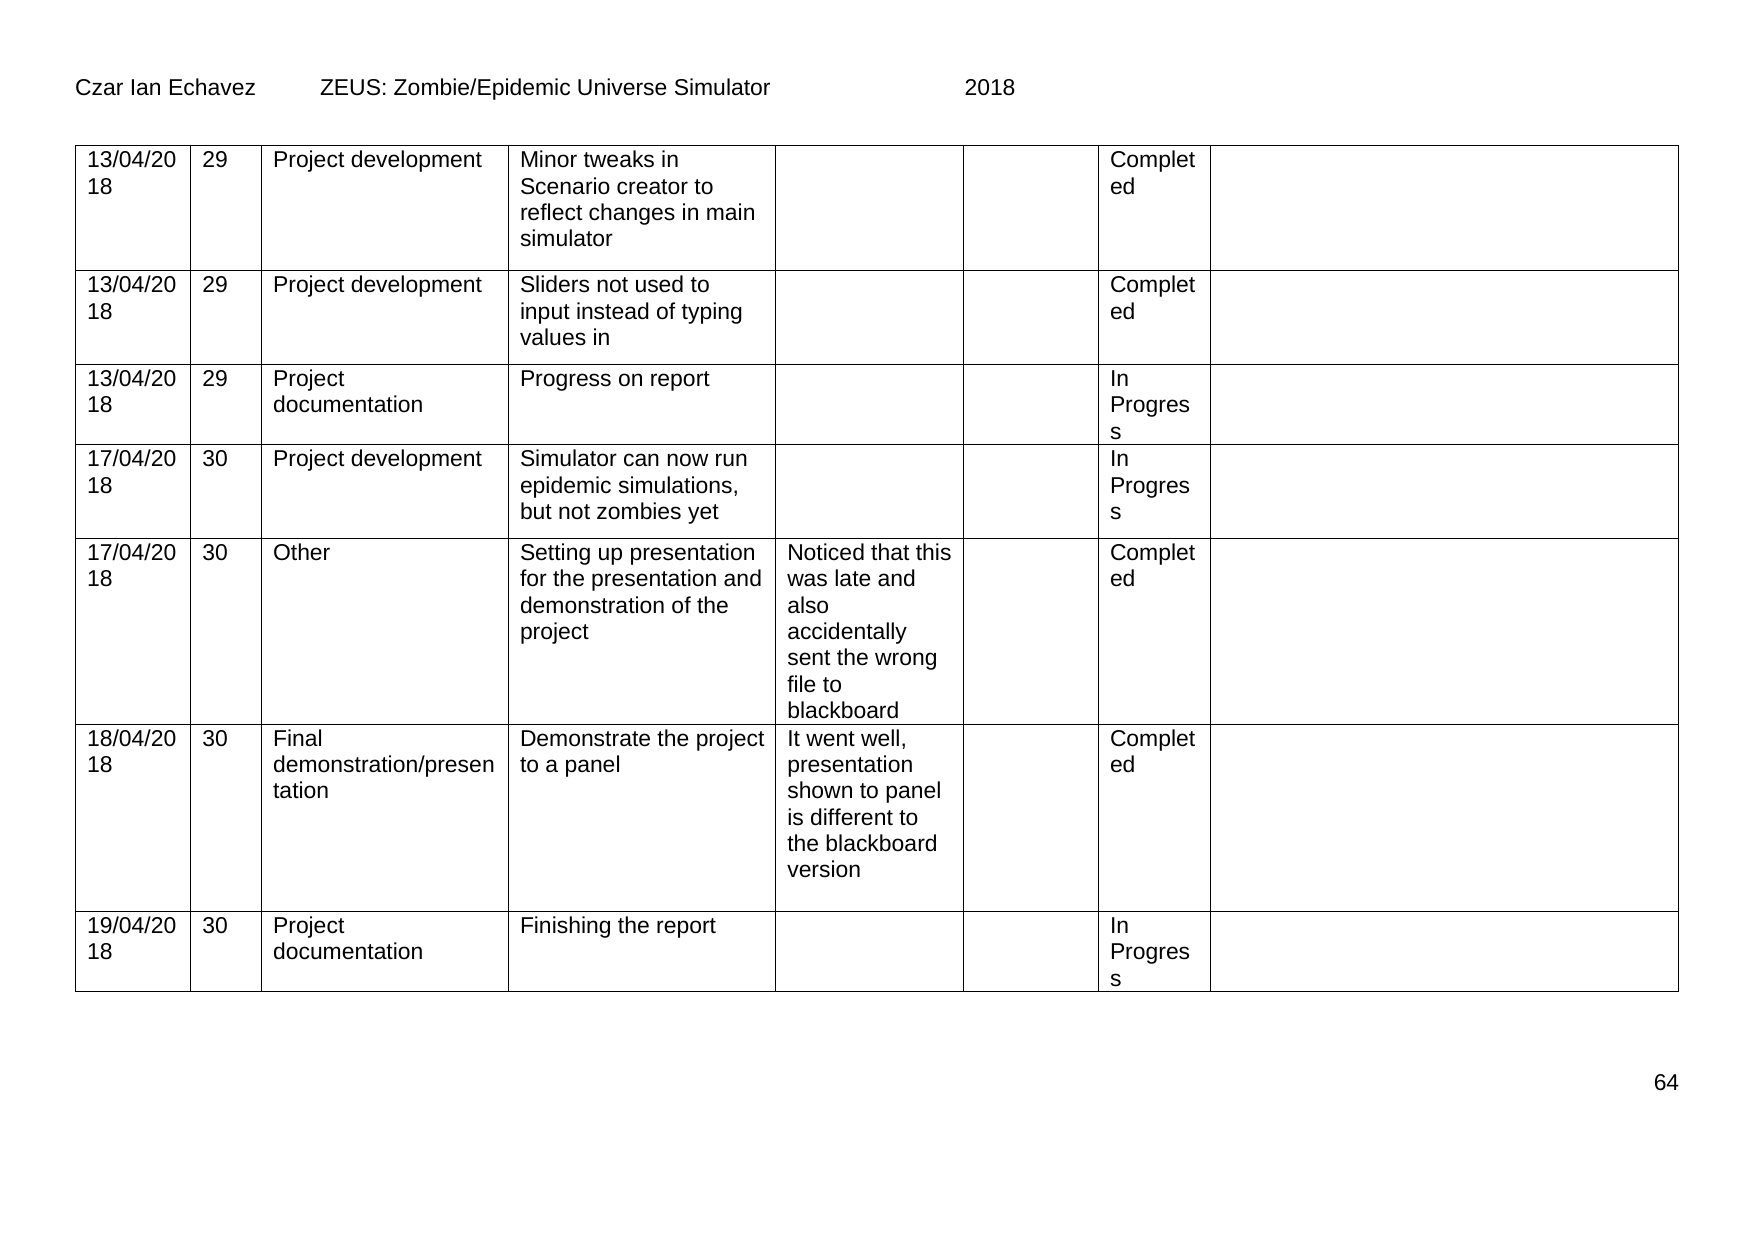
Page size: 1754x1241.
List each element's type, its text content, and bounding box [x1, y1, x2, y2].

table_cell 29 [191, 146, 261, 270]
table_cell Project documentation [262, 912, 508, 991]
table_cell Minor tweaks in Scenario creator to reflect changes in main simulator [509, 146, 775, 270]
table_cell Other [262, 539, 508, 723]
table_cell [1211, 912, 1678, 991]
table_cell 30 [191, 539, 261, 723]
table_cell [776, 365, 963, 444]
table_cell [964, 271, 1098, 364]
table_cell [776, 271, 963, 364]
table_cell Simulator can now run epidemic simulations, but not zombies yet [509, 445, 775, 538]
table_cell Final demonstration/presentation [262, 725, 508, 911]
table_cell [964, 146, 1098, 270]
table_cell Completed [1099, 539, 1210, 723]
table_cell Setting up presentation for the presentation and demonstration of the project [509, 539, 775, 723]
table_cell Noticed that this was late and also accidentally sent the wrong file to blackboard [776, 539, 963, 723]
table_cell In Progress [1099, 912, 1210, 991]
table_cell 13/04/2018 [76, 146, 190, 270]
table_cell Sliders not used to input instead of typing values in [509, 271, 775, 364]
table_cell Progress on report [509, 365, 775, 444]
table_cell [1211, 271, 1678, 364]
table_cell 30 [191, 912, 261, 991]
table_cell Project documentation [262, 365, 508, 444]
table_cell [964, 725, 1098, 911]
table_cell Project development [262, 271, 508, 364]
table_cell [1211, 365, 1678, 444]
table_cell [964, 912, 1098, 991]
table_cell Completed [1099, 725, 1210, 911]
table_cell 30 [191, 725, 261, 911]
table_cell 29 [191, 271, 261, 364]
table_cell Demonstrate the project to a panel [509, 725, 775, 911]
table_cell [1211, 539, 1678, 723]
table_cell [1211, 146, 1678, 270]
table_cell [964, 365, 1098, 444]
table_cell 17/04/2018 [76, 539, 190, 723]
table_cell [776, 146, 963, 270]
table_cell 18/04/2018 [76, 725, 190, 911]
table_cell 29 [191, 365, 261, 444]
table_cell [776, 445, 963, 538]
table_cell 13/04/2018 [76, 271, 190, 364]
table_cell [964, 445, 1098, 538]
table_cell Completed [1099, 271, 1210, 364]
table_cell Project development [262, 146, 508, 270]
table_cell 30 [191, 445, 261, 538]
table_cell Project development [262, 445, 508, 538]
table_cell It went well, presentation shown to panel is different to the blackboard version [776, 725, 963, 911]
table_cell Finishing the report [509, 912, 775, 991]
table_cell 17/04/2018 [76, 445, 190, 538]
table_cell In Progress [1099, 445, 1210, 538]
table_cell [776, 912, 963, 991]
table_cell [964, 539, 1098, 723]
table_cell 19/04/2018 [76, 912, 190, 991]
table_cell Completed [1099, 146, 1210, 270]
table_cell 13/04/2018 [76, 365, 190, 444]
table_cell In Progress [1099, 365, 1210, 444]
table_cell [1211, 445, 1678, 538]
table_cell [1211, 725, 1678, 911]
